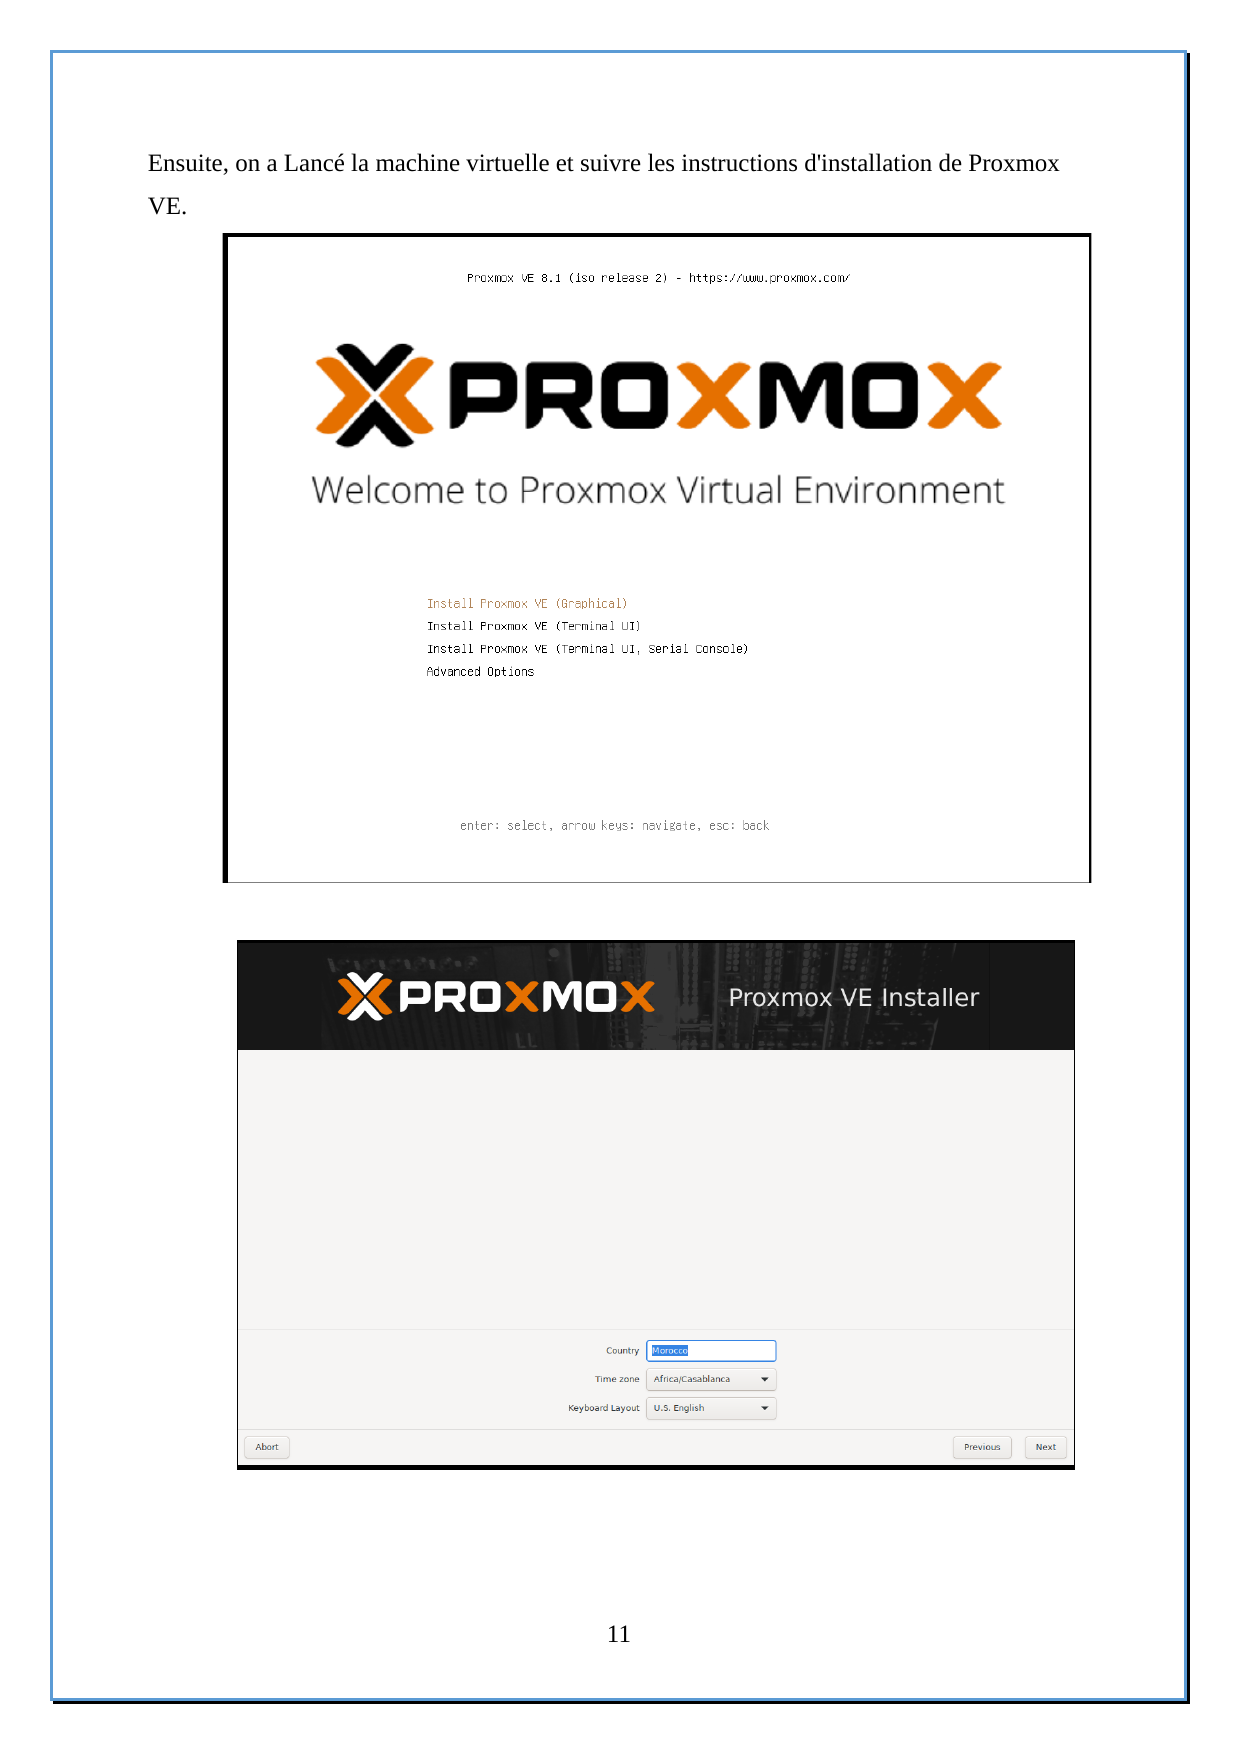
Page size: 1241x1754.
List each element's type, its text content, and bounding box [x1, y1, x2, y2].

picture [237, 940, 1075, 1470]
picture [222, 233, 1092, 883]
text Ensuite, on a Lancé la machine virtuelle et suivre les instructions d'installation de Proxmox VE. [148, 148, 1089, 219]
